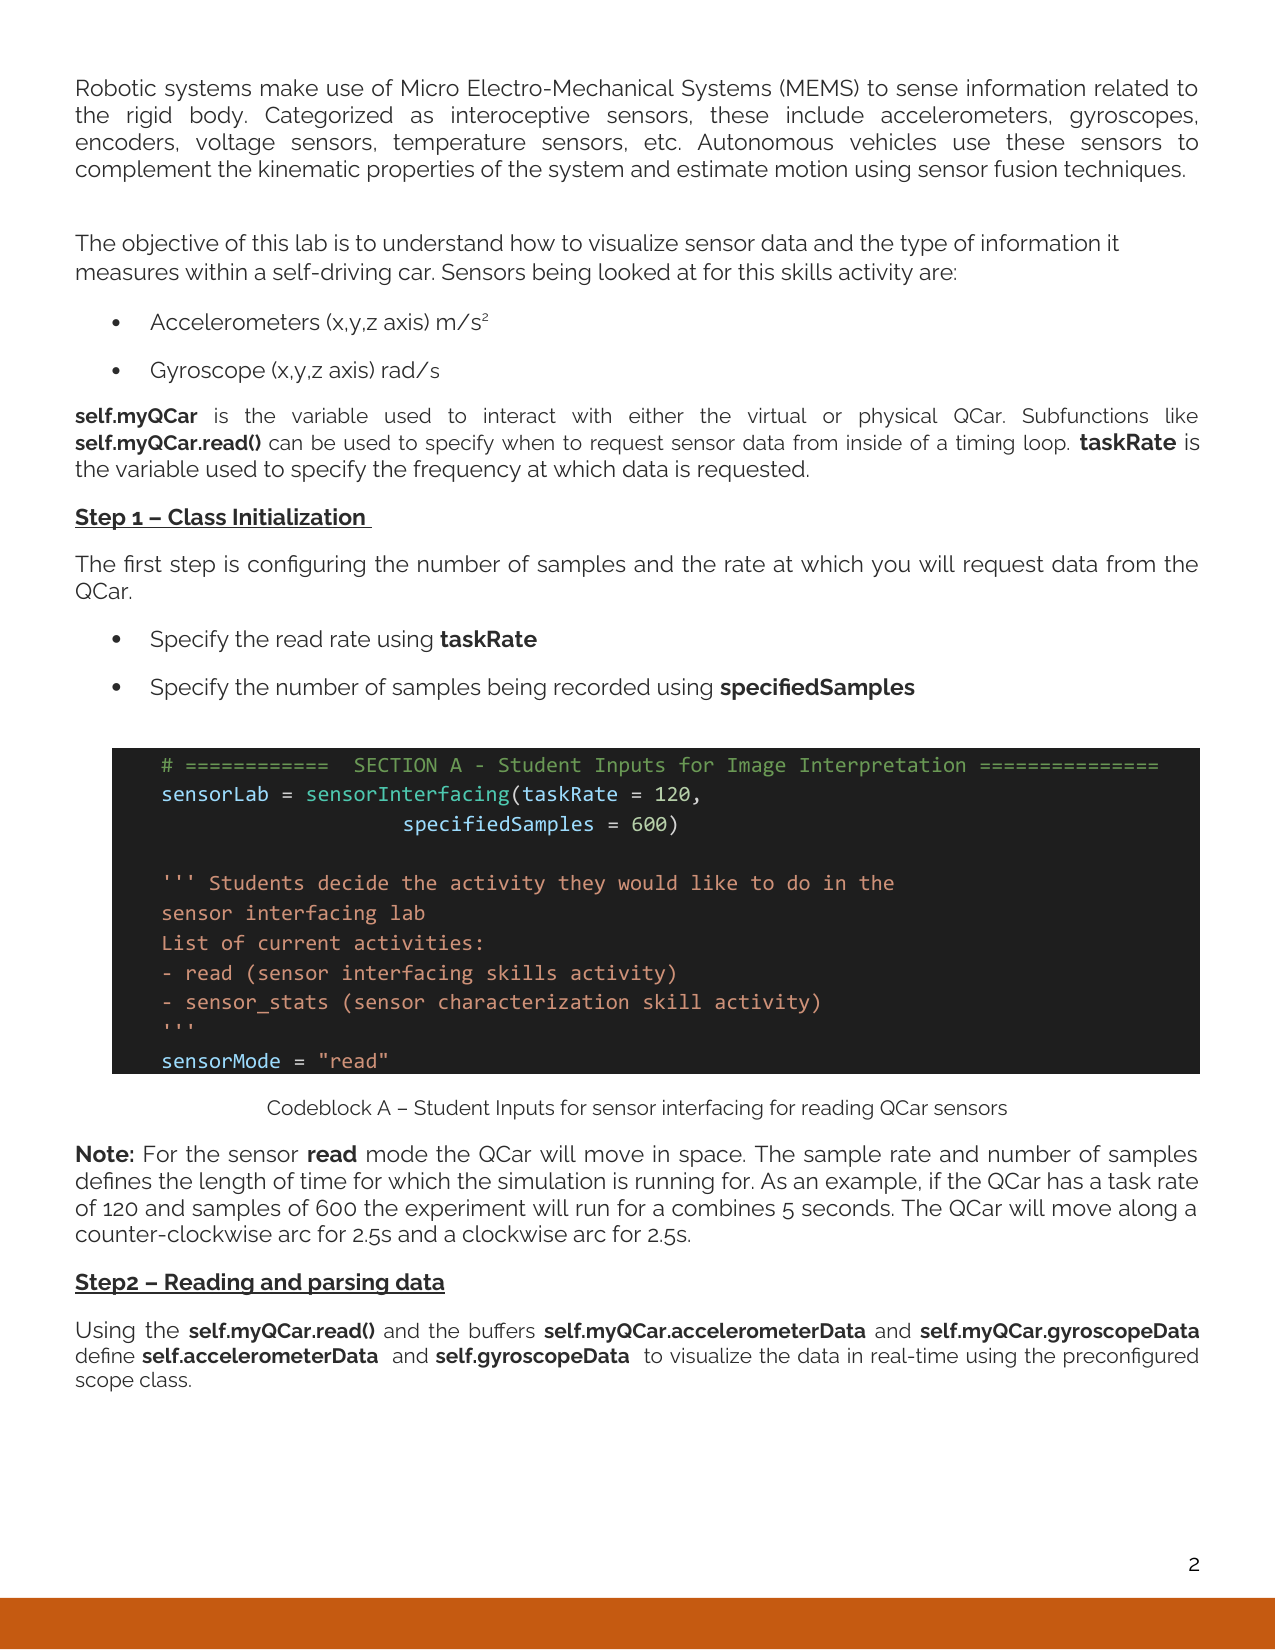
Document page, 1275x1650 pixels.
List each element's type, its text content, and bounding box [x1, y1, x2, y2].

list Specify the read rate using taskRate [112, 626, 1200, 653]
text The objective of this lab is to understand how to visualize sensor data and the type of information it measures within a self-driving car. Sensors being looked at for this skills activity are: [75, 230, 1200, 286]
text ''' [112, 1015, 1200, 1045]
text - read (sensor interfacing skills activity) [112, 956, 1200, 986]
text sensor interfacing lab [112, 896, 1200, 926]
text Codeblock A – Student Inputs for sensor interfacing for reading QCar sensors [75, 1095, 1200, 1120]
text Robotic systems make use of Micro Electro-Mechanical Systems (MEMS) to sense information related to the rigid body. Categorized as interoceptive sensors, these include accelerometers, gyroscopes, encoders, voltage sensors, temperature sensors, etc. Autonomous vehicles use these sensors to complement the kinematic properties of the system and estimate motion using sensor fusion techniques. [75, 75, 1200, 182]
text sensorMode = "read" [112, 1045, 1200, 1074]
text Step2 – Reading and parsing data [75, 1269, 1200, 1296]
text List of current activities: [112, 926, 1200, 956]
text ''' Students decide the activity they would like to do in the [112, 867, 1200, 896]
text specifiedSamples = 600) [112, 807, 1200, 837]
text Step 1 – Class Initialization [75, 503, 1200, 530]
text Note: For the sensor read mode the QCar will move in space. The sample rate and number of samples defines the length of time for which the simulation is running for. As an example, if the QCar has a task rate of 120 and samples of 600 the experiment will run for a combines 5 seconds. The QCar will move along a counter-clockwise arc for 2.5s and a clockwise arc for 2.5s. [75, 1141, 1200, 1248]
list Specify the number of samples being recorded using specifiedSamples [112, 673, 1200, 700]
text sensorLab = sensorInterfacing(taskRate = 120, [112, 778, 1200, 807]
text # ============ SECTION A - Student Inputs for Image Interpretation =============== [112, 748, 1200, 778]
text self.myQCar is the variable used to interact with either the virtual or physical QCar. Subfunctions like self.myQCar.read() can be used to specify when to request sensor data from inside of a timing loop. taskRate is the variable used to specify the frequency at which data is requested. [75, 404, 1200, 483]
text - sensor_stats (sensor characterization skill activity) [112, 986, 1200, 1015]
list Gyroscope (x,y,z axis) rad/s [112, 357, 1200, 383]
text The first step is configuring the number of samples and the rate at which you will request data from the QCar. [75, 551, 1200, 605]
text Using the self.myQCar.read() and the buffers self.myQCar.accelerometerData and self.myQCar.gyroscopeData define self.accelerometerData and self.gyroscopeData to visualize the data in real-time using the preconfigured scope class. [75, 1317, 1200, 1393]
list Accelerometers (x,y,z axis) m/s2 [112, 309, 1200, 336]
